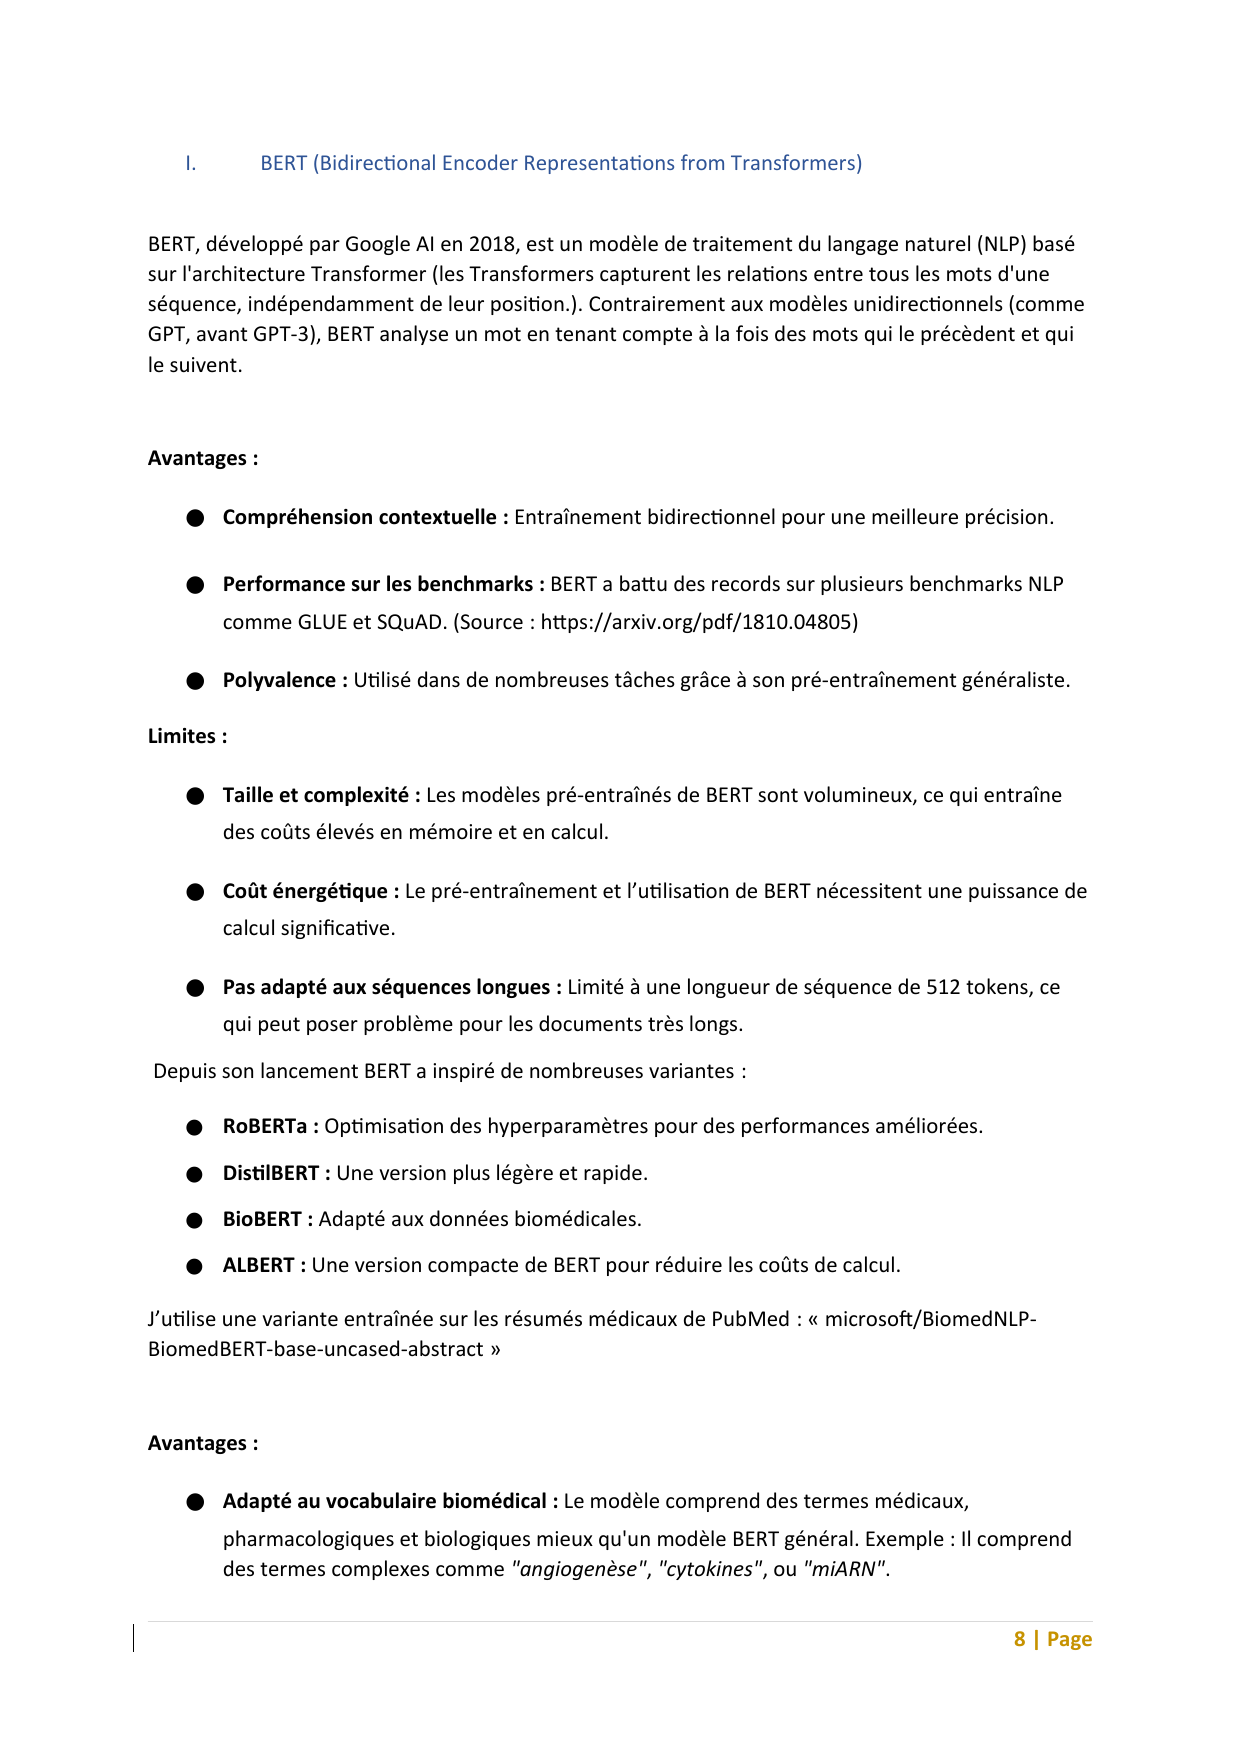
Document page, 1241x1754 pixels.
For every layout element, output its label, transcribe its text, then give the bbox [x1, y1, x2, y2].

text BERT, développé par Google AI en 2018, est un modèle de traitement du langage naturel (NLP) basé sur l'architecture Transformer (les Transformers capturent les relations entre tous les mots d'une séquence, indépendamment de leur position.). Contrairement aux modèles unidirectionnels (comme GPT, avant GPT-3), BERT analyse un mot en tenant compte à la fois des mots qui le précèdent et qui le suivent. [148, 229, 1093, 378]
text Avantages : [148, 1428, 1093, 1456]
list RoBERTa : Optimisation des hyperparamètres pour des performances améliorées. [185, 1103, 1093, 1146]
list Pas adapté aux séquences longues : Limité à une longueur de séquence de 512 tokens, ce qui peut poser problème pour les documents très longs. [185, 960, 1093, 1037]
subtitle BERT (Bidirectional Encoder Representations from Transformers) [185, 148, 1093, 176]
text Limites : [148, 721, 1093, 749]
list ALBERT : Une version compacte de BERT pour réduire les coûts de calcul. [185, 1241, 1093, 1284]
text Avantages : [148, 443, 1093, 471]
list Adapté au vocabulaire biomédical : Le modèle comprend des termes médicaux, pharmacologiques et biologiques mieux qu'un modèle BERT général. Exemple : Il comprend des termes complexes comme "angiogenèse", "cytokines", ou "miARN". [185, 1475, 1093, 1582]
list BioBERT : Adapté aux données biomédicales. [185, 1195, 1093, 1238]
list DistilBERT : Une version plus légère et rapide. [185, 1149, 1093, 1192]
text Depuis son lancement BERT a inspiré de nombreuses variantes : [148, 1056, 1093, 1084]
list Taille et complexité : Les modèles pré-entraînés de BERT sont volumineux, ce qui entraîne des coûts élevés en mémoire et en calcul. [185, 768, 1093, 845]
list Polyvalence : Utilisé dans de nombreuses tâches grâce à son pré-entraînement généraliste. [185, 654, 1093, 701]
list Compréhension contextuelle : Entraînement bidirectionnel pour une meilleure précision. [185, 490, 1093, 537]
text J’utilise une variante entraînée sur les résumés médicaux de PubMed : « microsoft/BiomedNLP-BiomedBERT-base-uncased-abstract » [148, 1304, 1093, 1362]
list Coût énergétique : Le pré-entraînement et l’utilisation de BERT nécessitent une puissance de calcul significative. [185, 864, 1093, 941]
